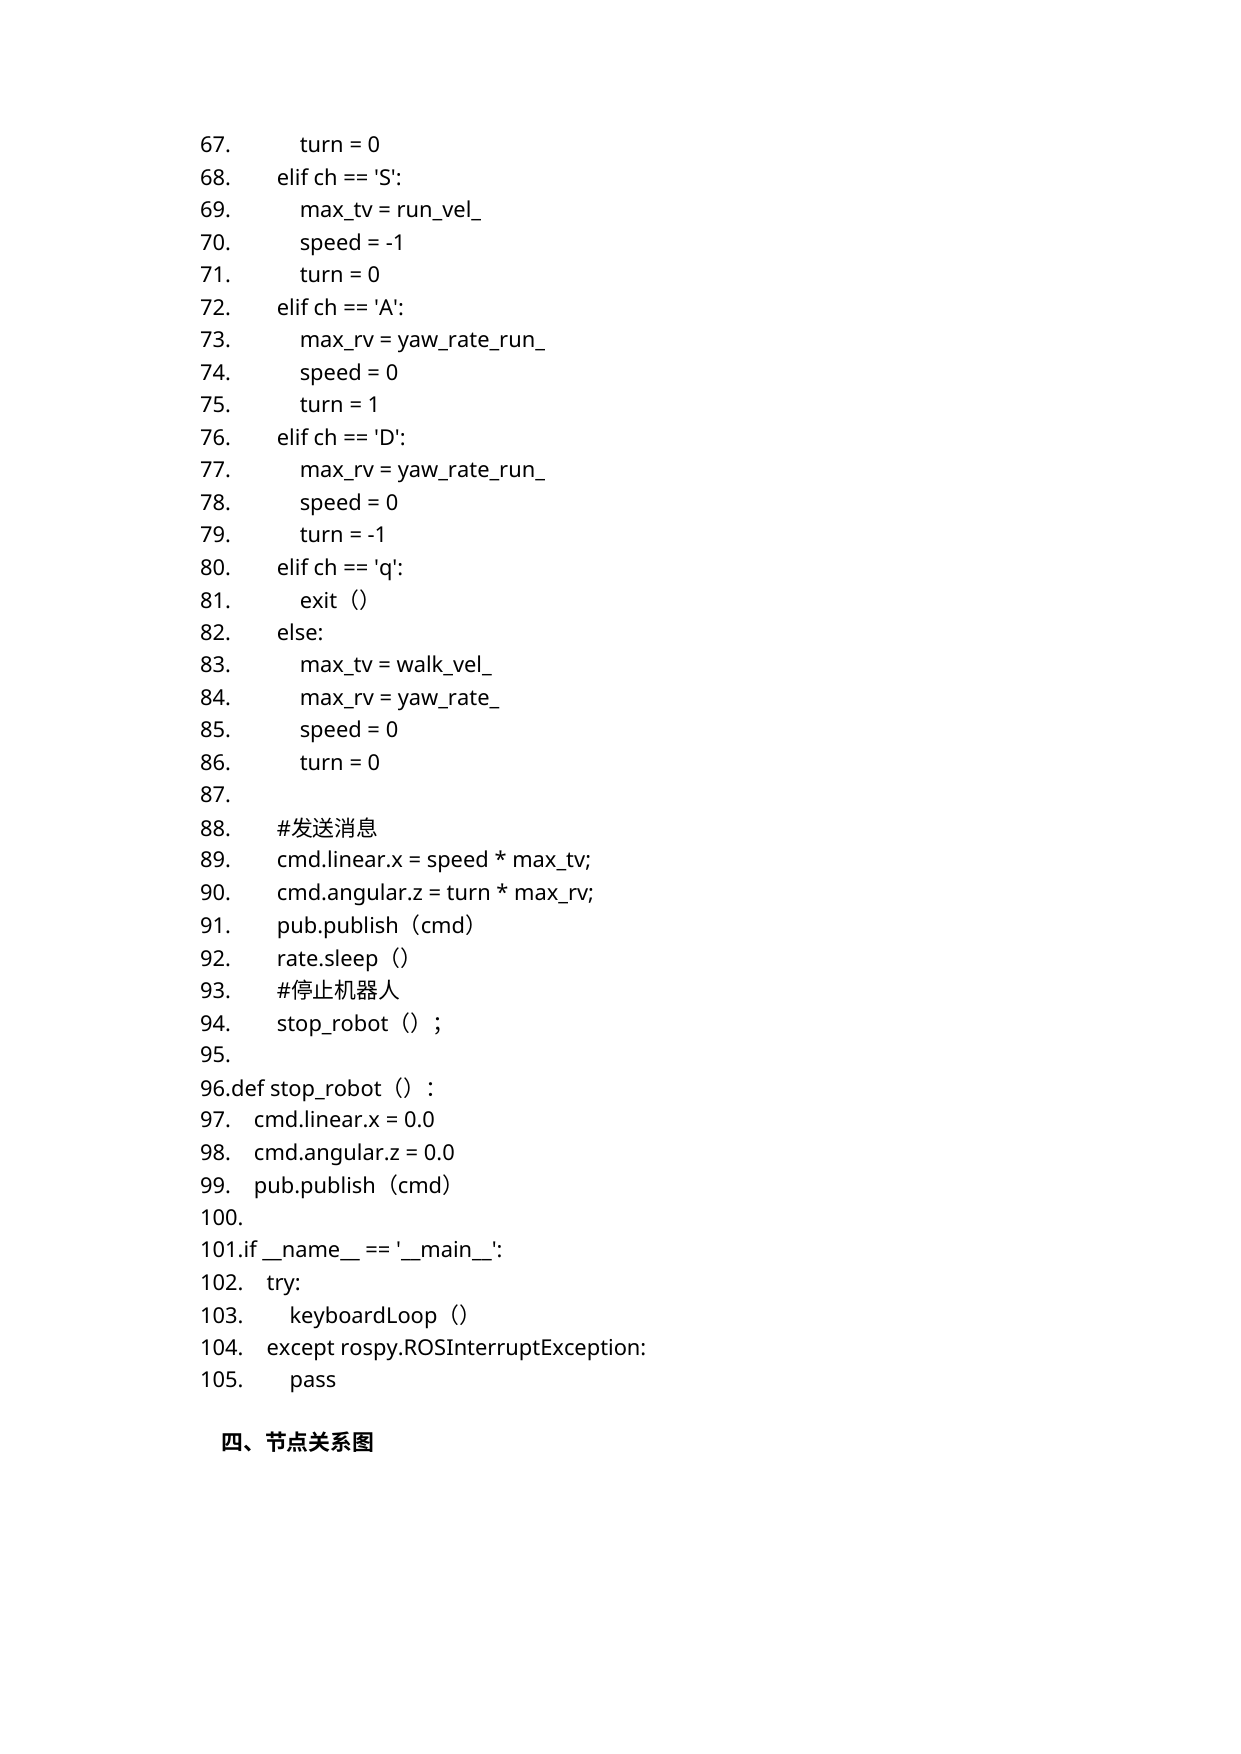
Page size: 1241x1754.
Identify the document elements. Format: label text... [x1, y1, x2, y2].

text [177, 128, 1063, 1395]
text 四、节点关系图 [177, 1424, 1063, 1457]
